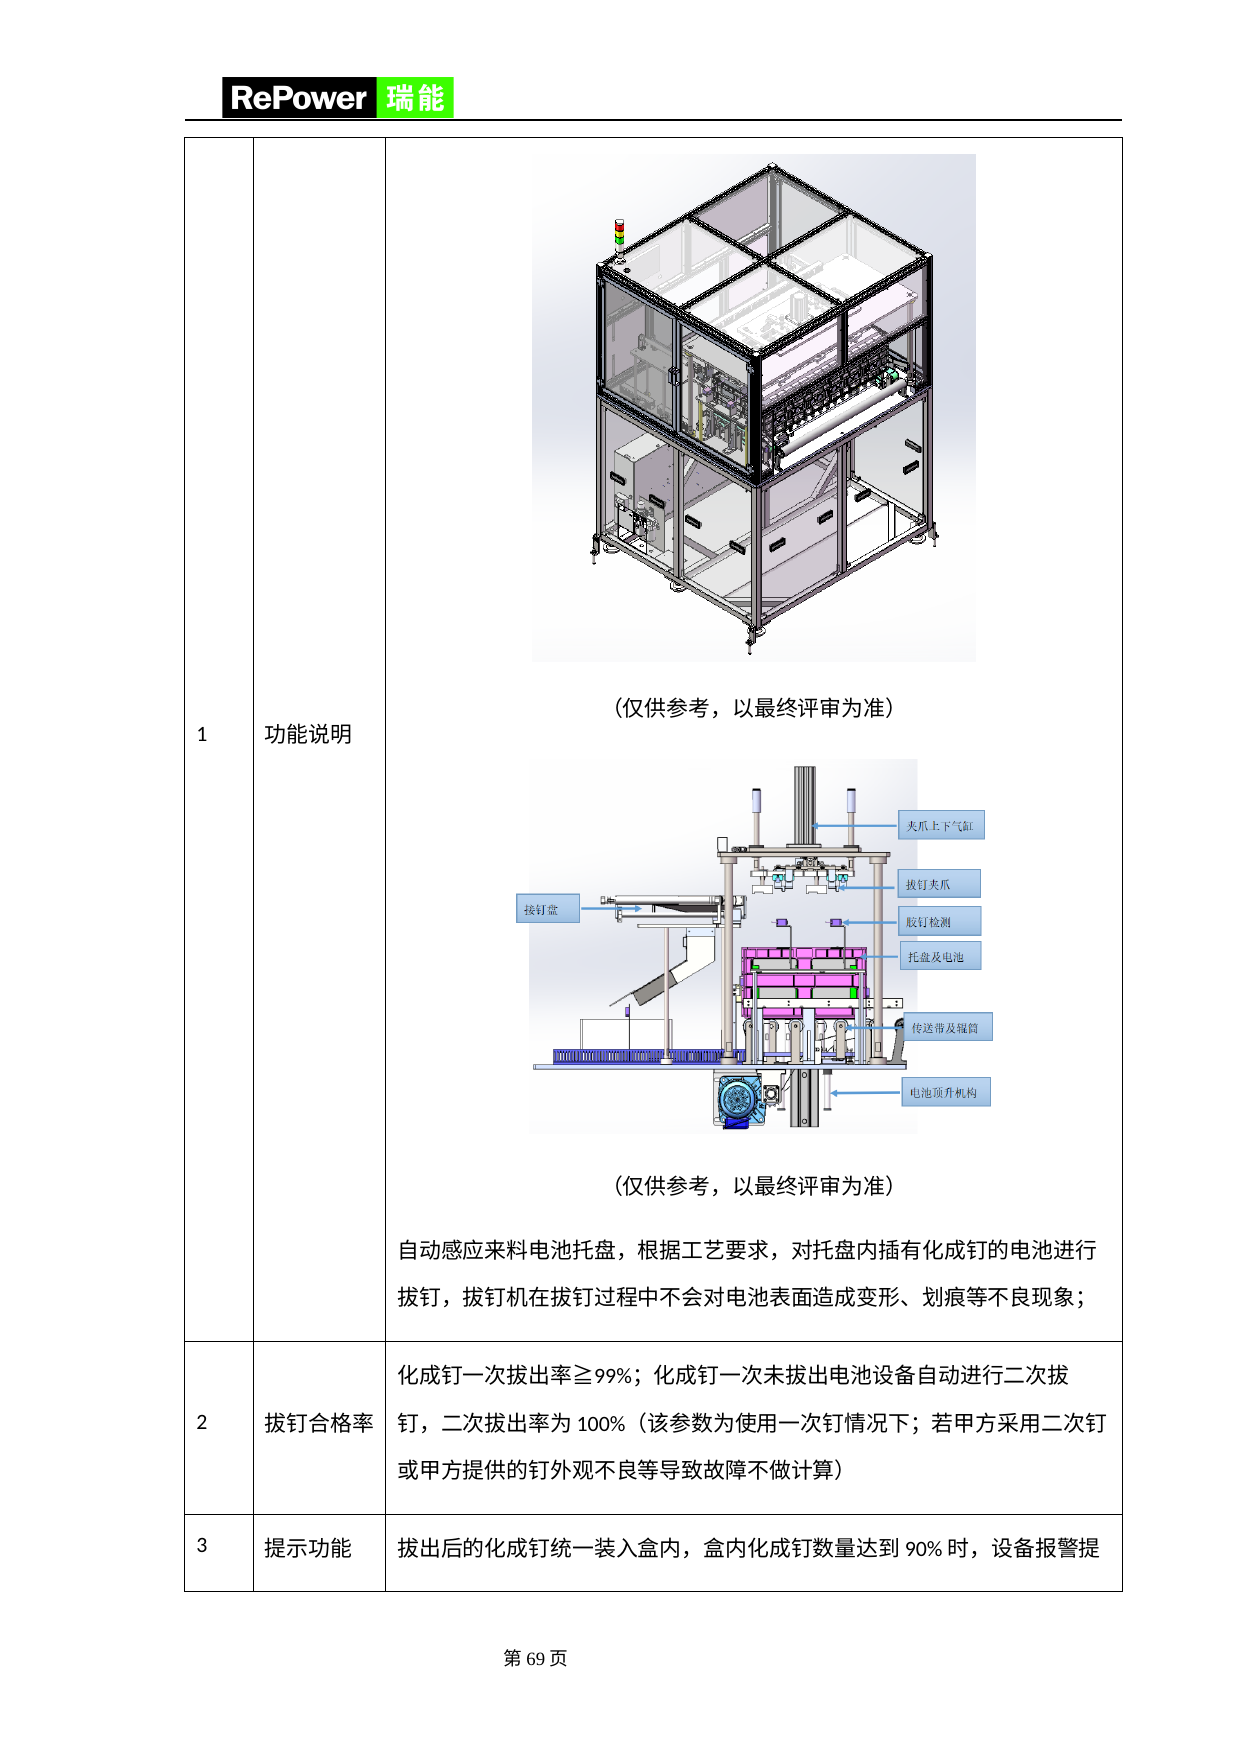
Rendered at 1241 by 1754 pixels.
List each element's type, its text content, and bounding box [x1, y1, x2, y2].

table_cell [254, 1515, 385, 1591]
table_cell （仅供参考，以最终评审为准） （仅供参考，以最终评审为准） 自动感应来料电池托盘，根据工艺要求，对托盘内插有化成钉的电池进行拔钉，拔钉机在拔钉过程中不会对电池表面造成变形、划痕等不良现象； [386, 138, 1122, 1341]
picture [512, 754, 996, 1140]
table_cell 2 [185, 1342, 253, 1513]
picture [532, 154, 976, 662]
table_cell 功能说明 [254, 138, 385, 1341]
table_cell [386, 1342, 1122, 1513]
table_cell 拔钉合格率 [254, 1342, 385, 1513]
table_cell 1 [185, 138, 253, 1341]
picture [222, 77, 454, 118]
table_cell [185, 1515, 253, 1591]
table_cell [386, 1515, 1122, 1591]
